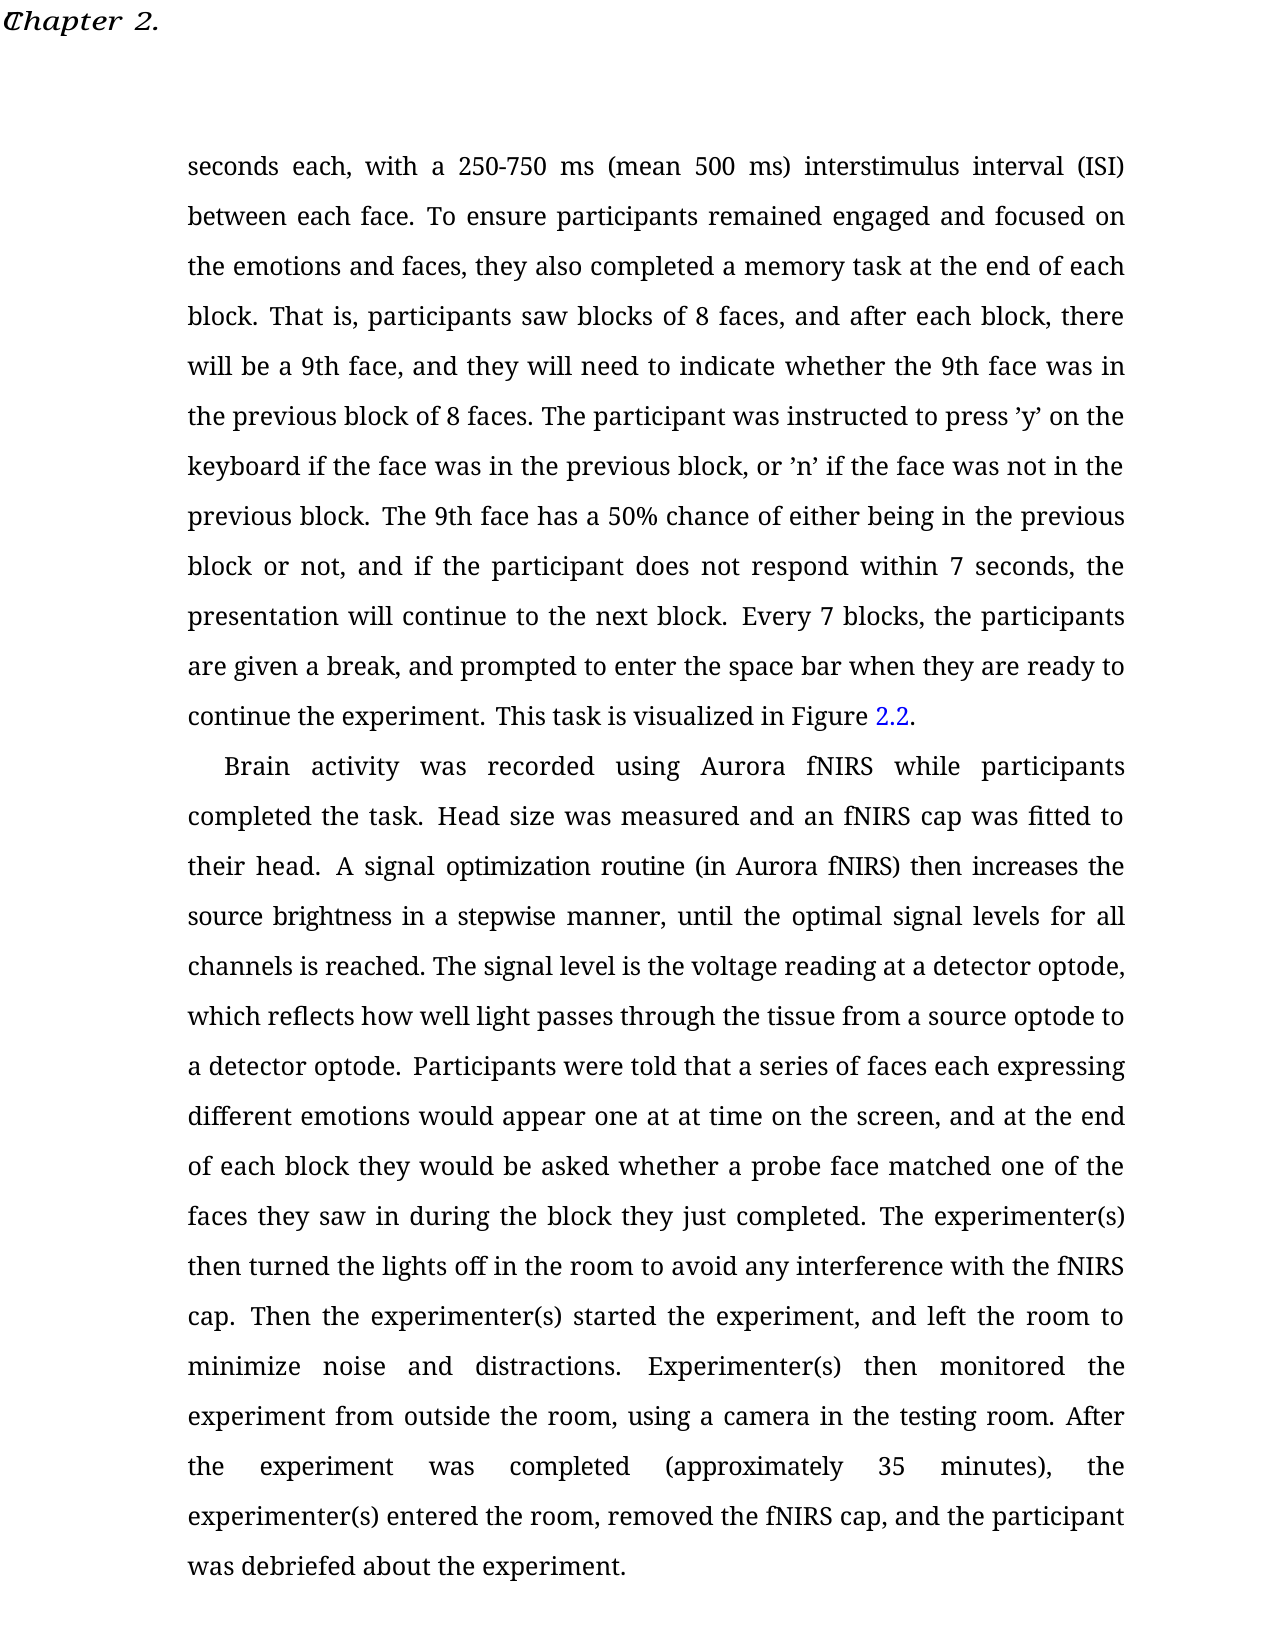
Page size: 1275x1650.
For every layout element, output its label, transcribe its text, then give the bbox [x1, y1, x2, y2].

text Brain activity was recorded using Aurora fNIRS while participants completed the task. Head size was measured and an fNIRS cap was fitted to their head. A signal optimization routine (in Aurora fNIRS) then increases the source brightness in a stepwise manner, until the optimal signal levels for all channels is reached. The signal level is the voltage reading at a detector optode, which reflects how well light passes through the tissue from a source optode to a detector optode. Participants were told that a series of faces each expressing different emotions would appear one at at time on the screen, and at the end of each block they would be asked whether a probe face matched one of the faces they saw in during the block they just completed. The experimenter(s) then turned the lights off in the room to avoid any interference with the fNIRS cap. Then the experimenter(s) started the experiment, and left the room to minimize noise and distractions. Experimenter(s) then monitored the experiment from outside the room, using a camera in the testing room. After the experiment was completed (approximately 35 minutes), the experimenter(s) entered the room, removed the fNIRS cap, and the participant was debriefed about the experiment. [187, 748, 1125, 1583]
text seconds each, with a 250-750 ms (mean 500 ms) interstimulus interval (ISI) between each face. To ensure participants remained engaged and focused on the emotions and faces, they also completed a memory task at the end of each block. That is, participants saw blocks of 8 faces, and after each block, there will be a 9th face, and they will need to indicate whether the 9th face was in the previous block of 8 faces. The participant was instructed to press ’y’ on the keyboard if the face was in the previous block, or ’n’ if the face was not in the previous block. The 9th face has a 50% chance of either being in the previous block or not, and if the participant does not respond within 7 seconds, the presentation will continue to the next block. Every 7 blocks, the participants are given a break, and prompted to enter the space bar when they are ready to continue the experiment. This task is visualized in Figure 2.2. [187, 148, 1125, 732]
